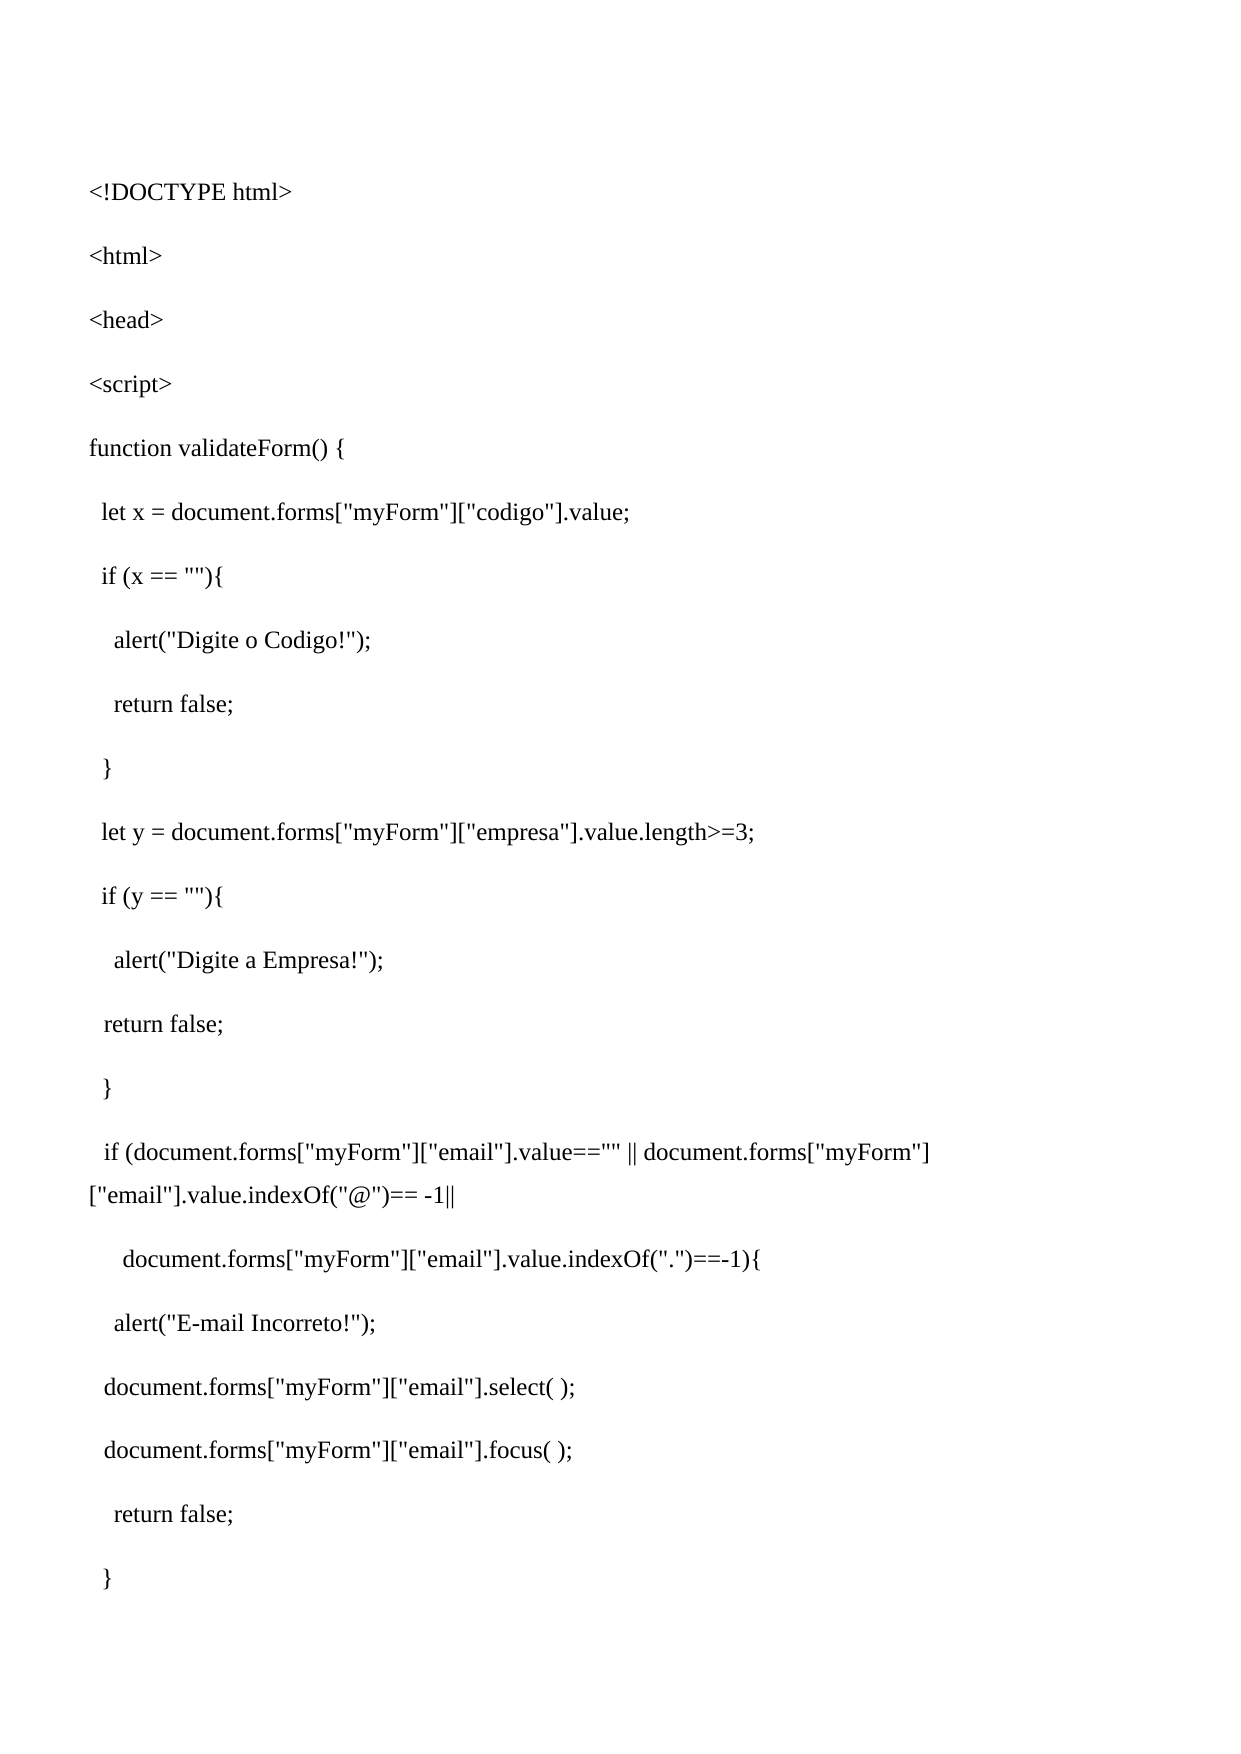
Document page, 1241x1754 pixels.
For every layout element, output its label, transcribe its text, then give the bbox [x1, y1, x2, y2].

text function validateForm() { [88, 433, 1115, 462]
text let x = document.forms["myForm"]["codigo"].value; [88, 497, 1115, 526]
text <html> [88, 241, 1115, 270]
text } [88, 1563, 1115, 1592]
text let y = document.forms["myForm"]["empresa"].value.length>=3; [88, 817, 1115, 846]
text } [88, 1073, 1115, 1101]
text } [88, 753, 1115, 782]
text return false; [88, 1499, 1115, 1528]
text <head> [88, 305, 1115, 334]
text <!DOCTYPE html> [88, 177, 1115, 206]
text alert("Digite o Codigo!"); [88, 625, 1115, 654]
text return false; [88, 689, 1115, 718]
text if (y == ""){ [88, 881, 1115, 909]
text <script> [88, 369, 1115, 398]
text alert("Digite a Empresa!"); [88, 945, 1115, 973]
text if (document.forms["myForm"]["email"].value=="" || document.forms["myForm"]["email"].value.indexOf("@")== -1|| [88, 1137, 1115, 1208]
text document.forms["myForm"]["email"].select( ); [88, 1372, 1115, 1400]
text document.forms["myForm"]["email"].focus( ); [88, 1436, 1115, 1464]
text document.forms["myForm"]["email"].value.indexOf(".")==-1){ [88, 1244, 1115, 1272]
text alert("E-mail Incorreto!"); [88, 1308, 1115, 1336]
text return false; [88, 1009, 1115, 1037]
text if (x == ""){ [88, 561, 1115, 590]
